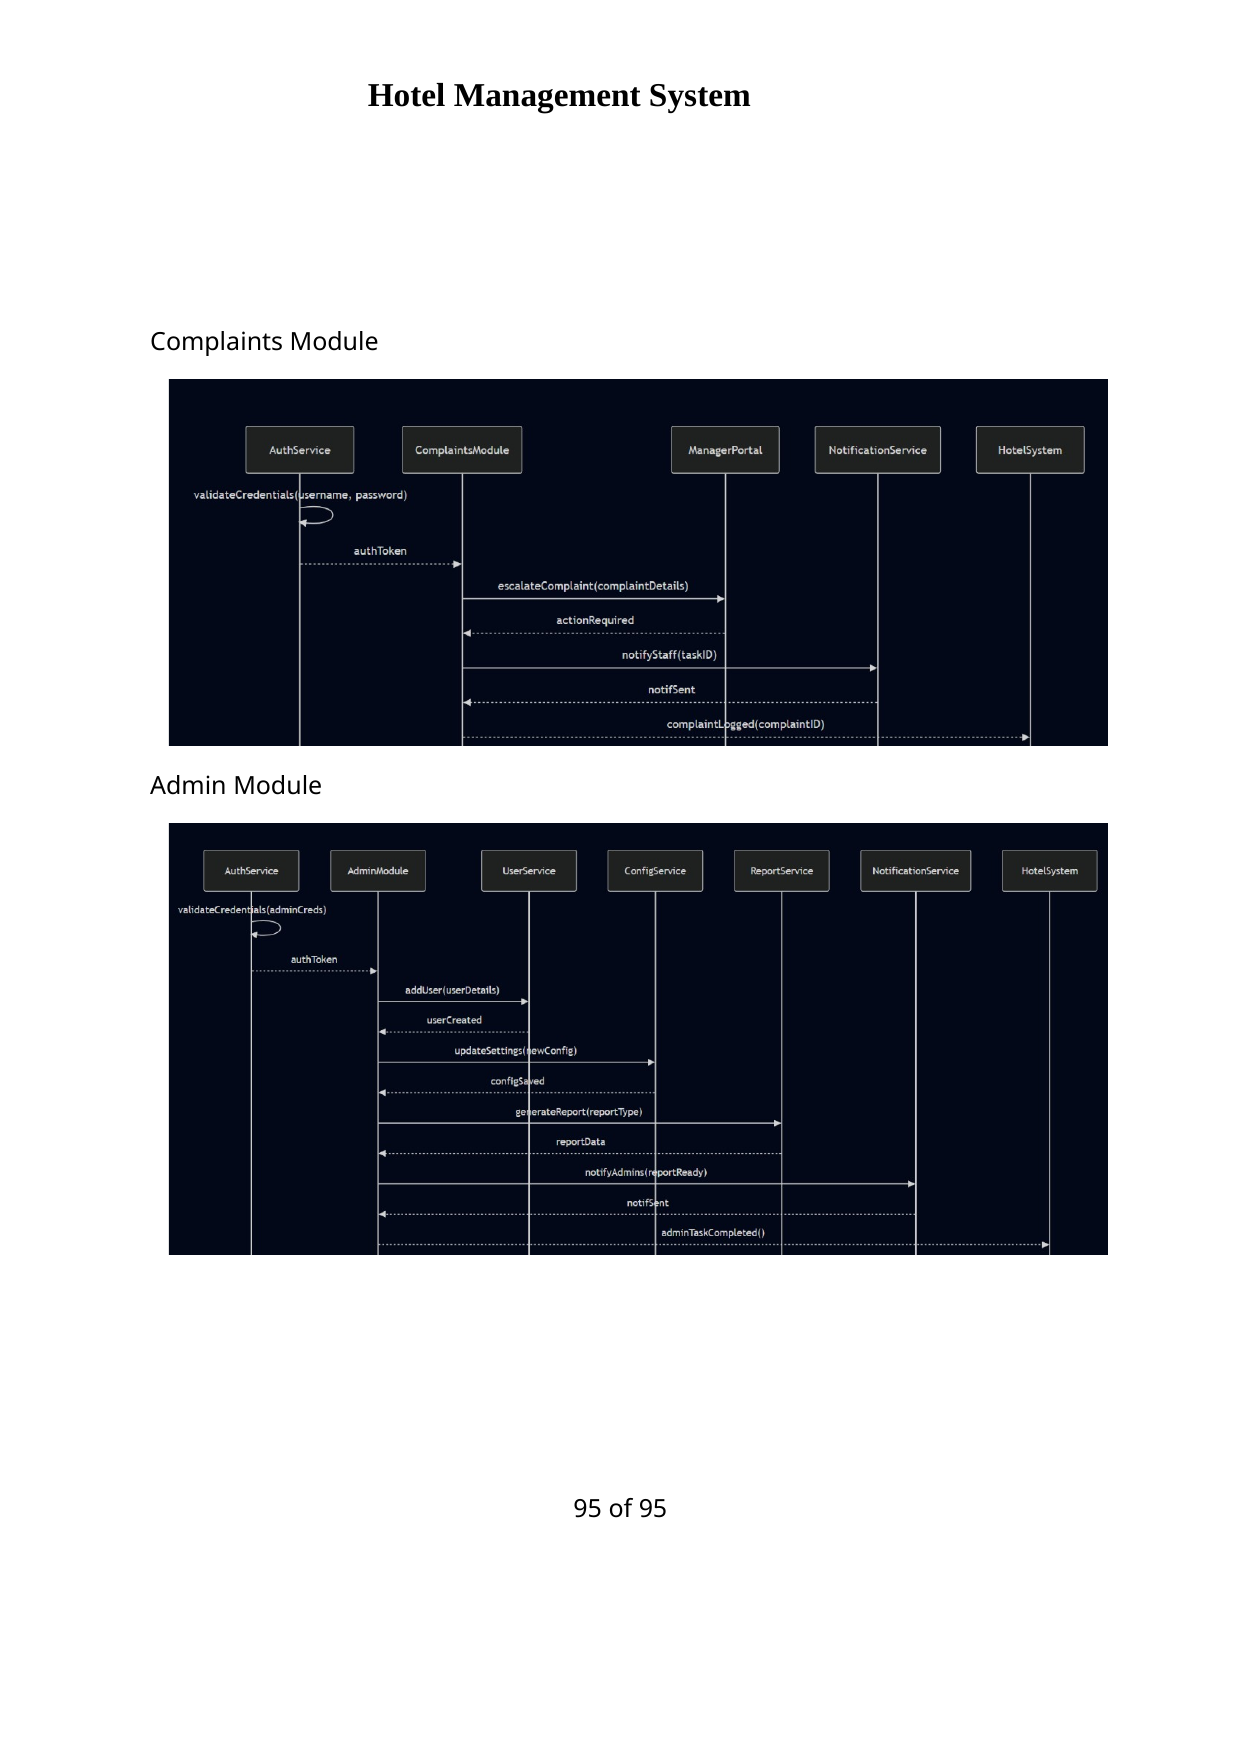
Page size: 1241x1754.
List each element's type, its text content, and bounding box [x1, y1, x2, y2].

text Complaints Module [150, 323, 1090, 357]
text Admin Module [150, 767, 1090, 801]
